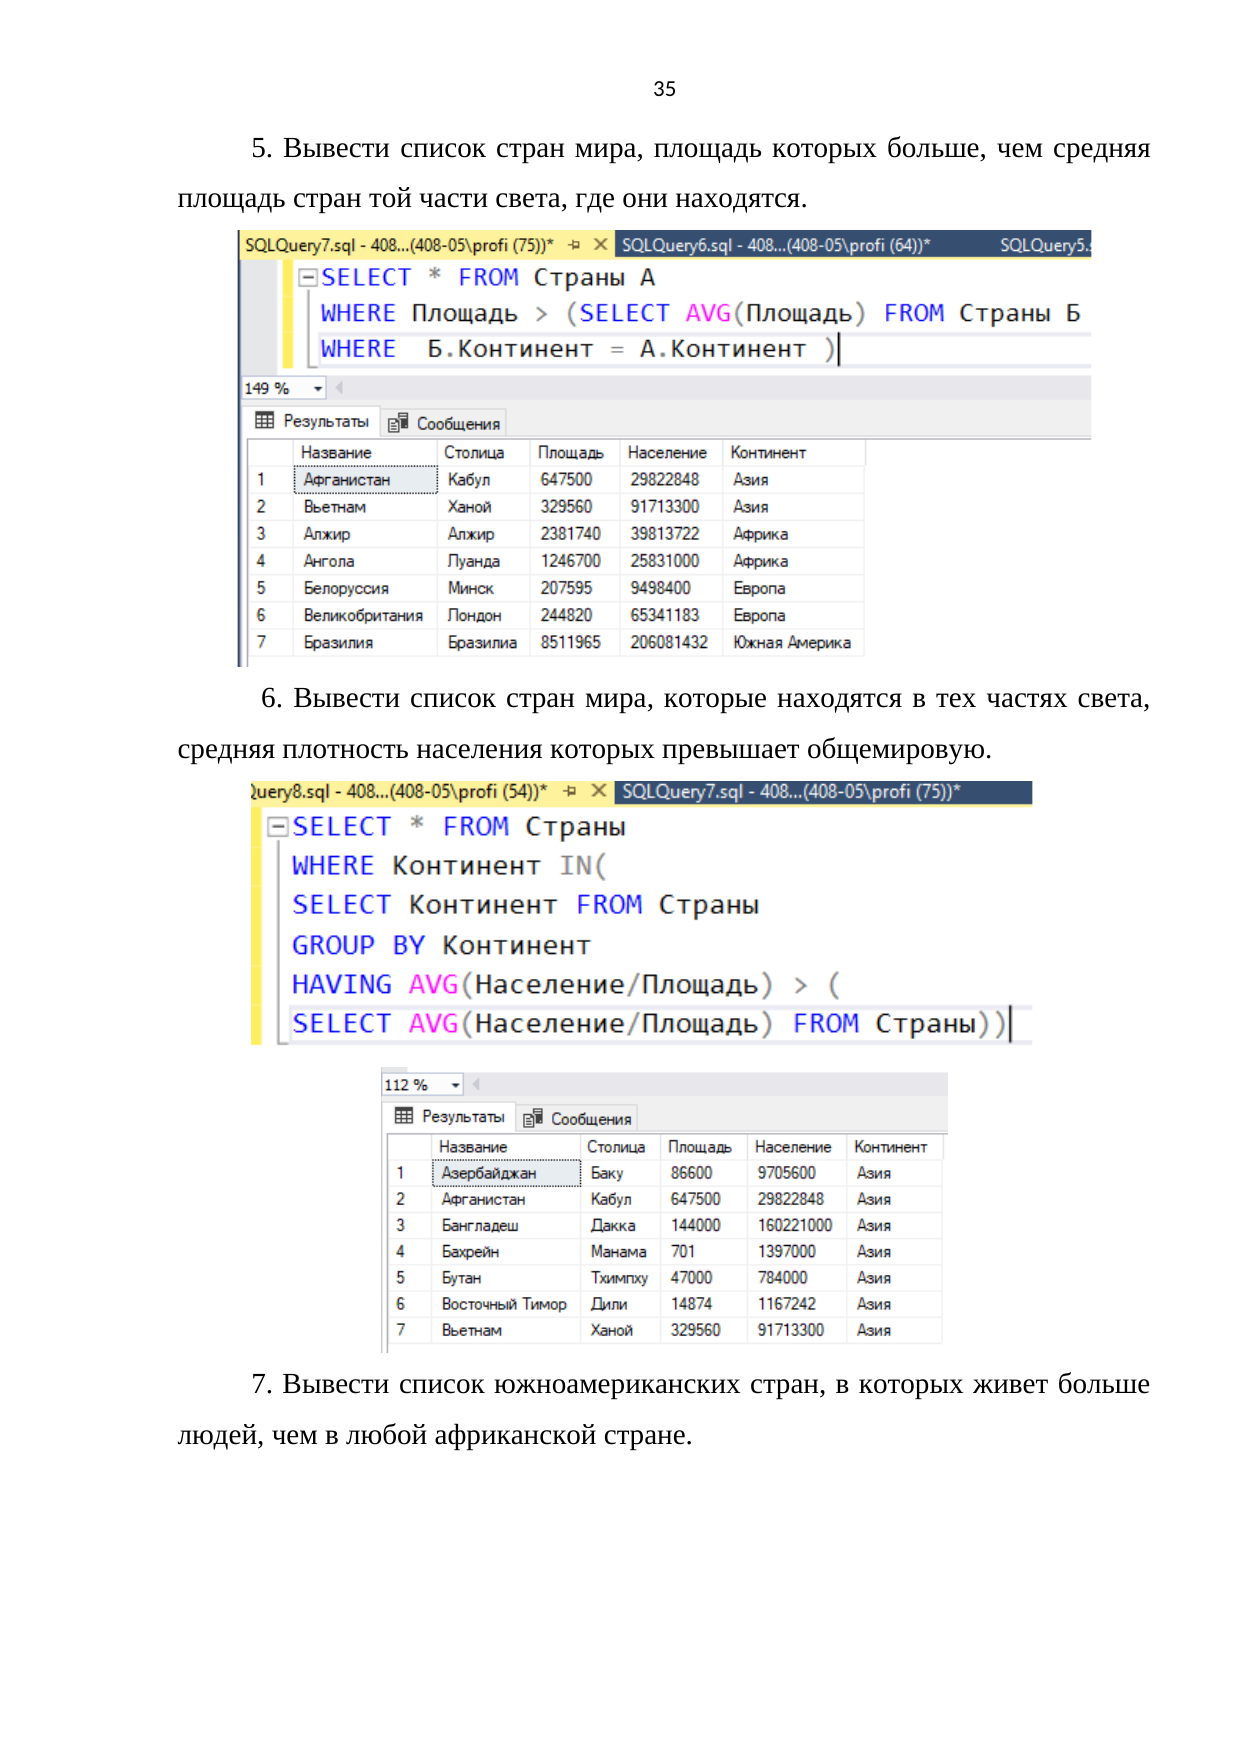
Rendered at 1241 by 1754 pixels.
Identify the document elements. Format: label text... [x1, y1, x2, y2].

list 5. Вывести список стран мира, площадь которых больше, чем средняя площадь стран той части света, где они находятся. [177, 130, 1152, 214]
picture [381, 1067, 948, 1353]
picture [237, 230, 1092, 667]
list 6. Вывести список стран мира, которые находятся в тех частях света, средняя плотность населения которых превышает общемировую. [177, 681, 1152, 764]
picture [251, 781, 1033, 1053]
list 7. Вывести список южноамериканских стран, в которых живет больше людей, чем в любой африканской стране. [177, 1367, 1152, 1451]
